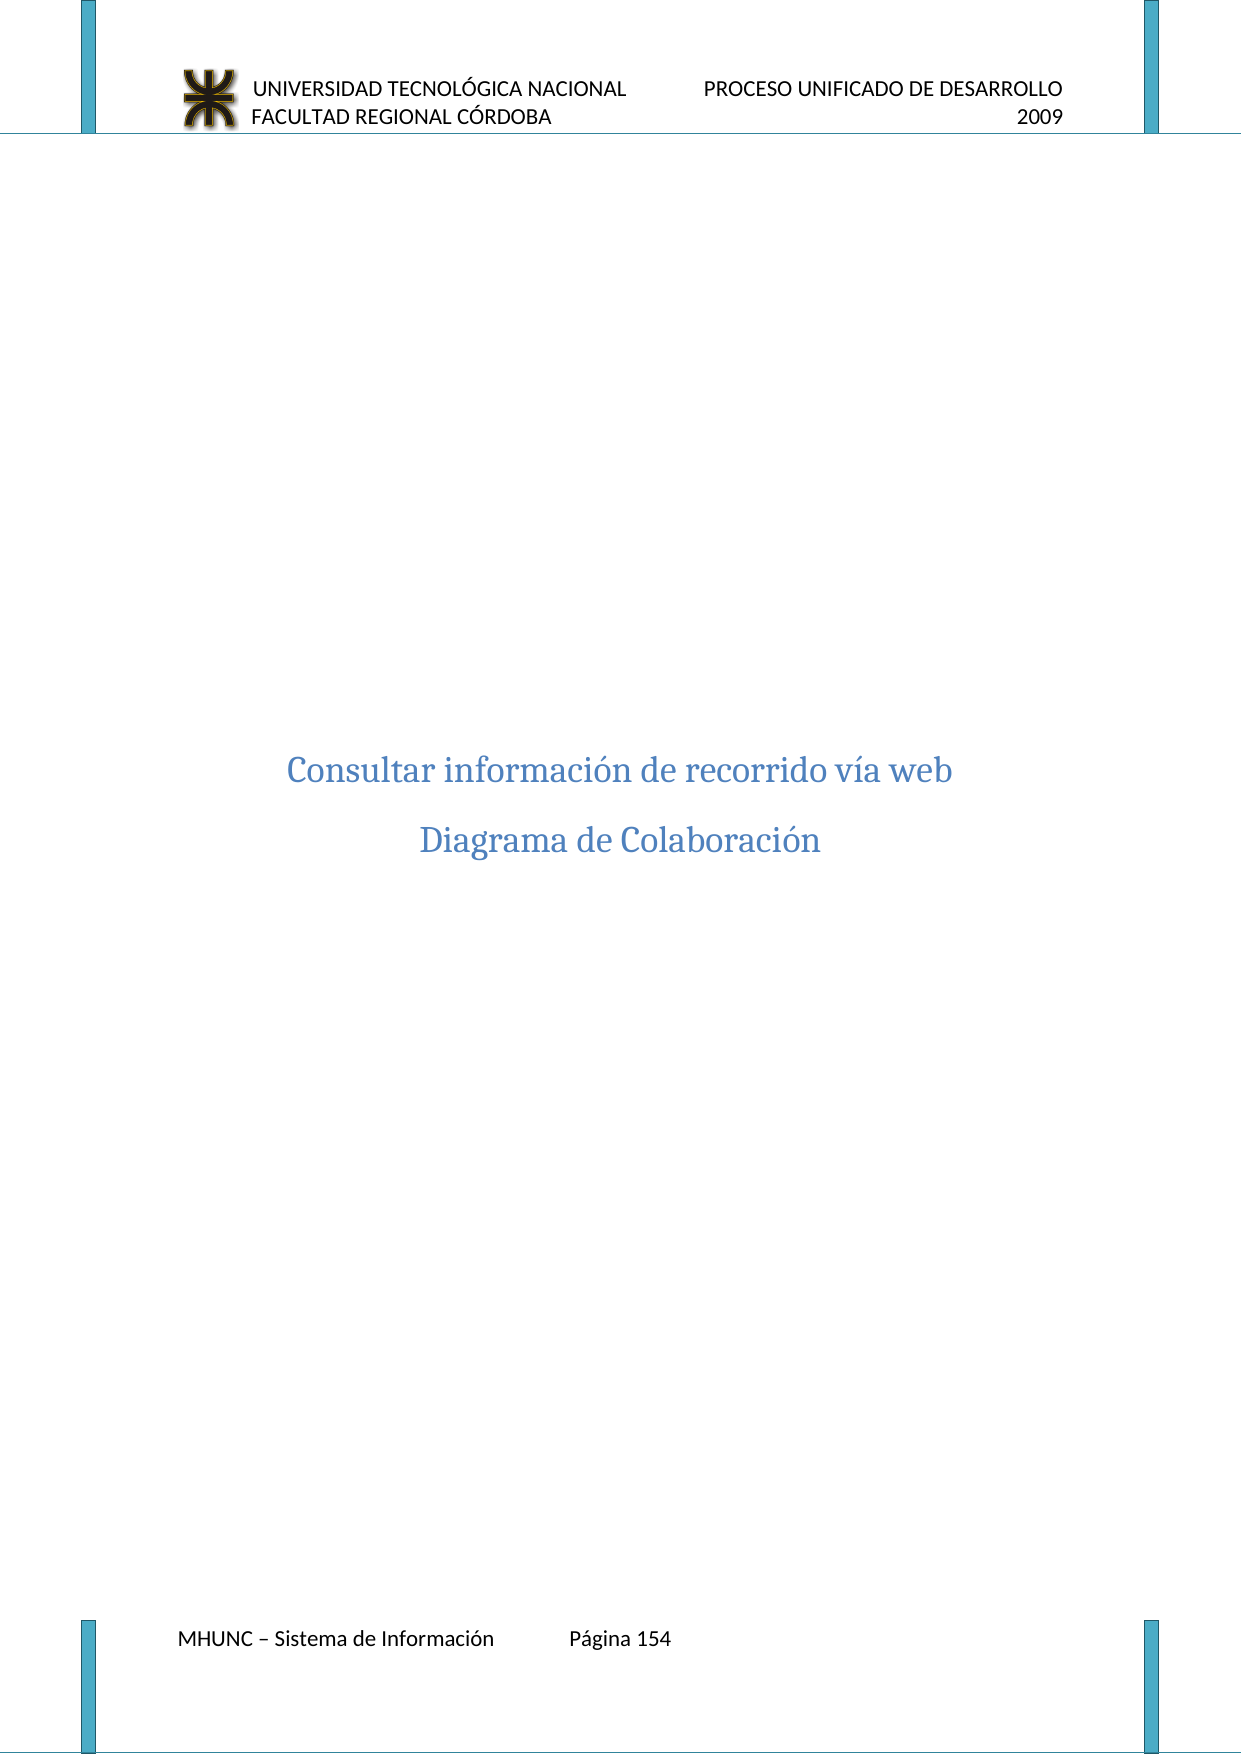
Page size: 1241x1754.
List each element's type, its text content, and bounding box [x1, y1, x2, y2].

subtitle Diagrama de Colaboración [177, 819, 1063, 862]
picture [182, 68, 239, 132]
subtitle Consultar información de recorrido vía web [177, 748, 1063, 791]
